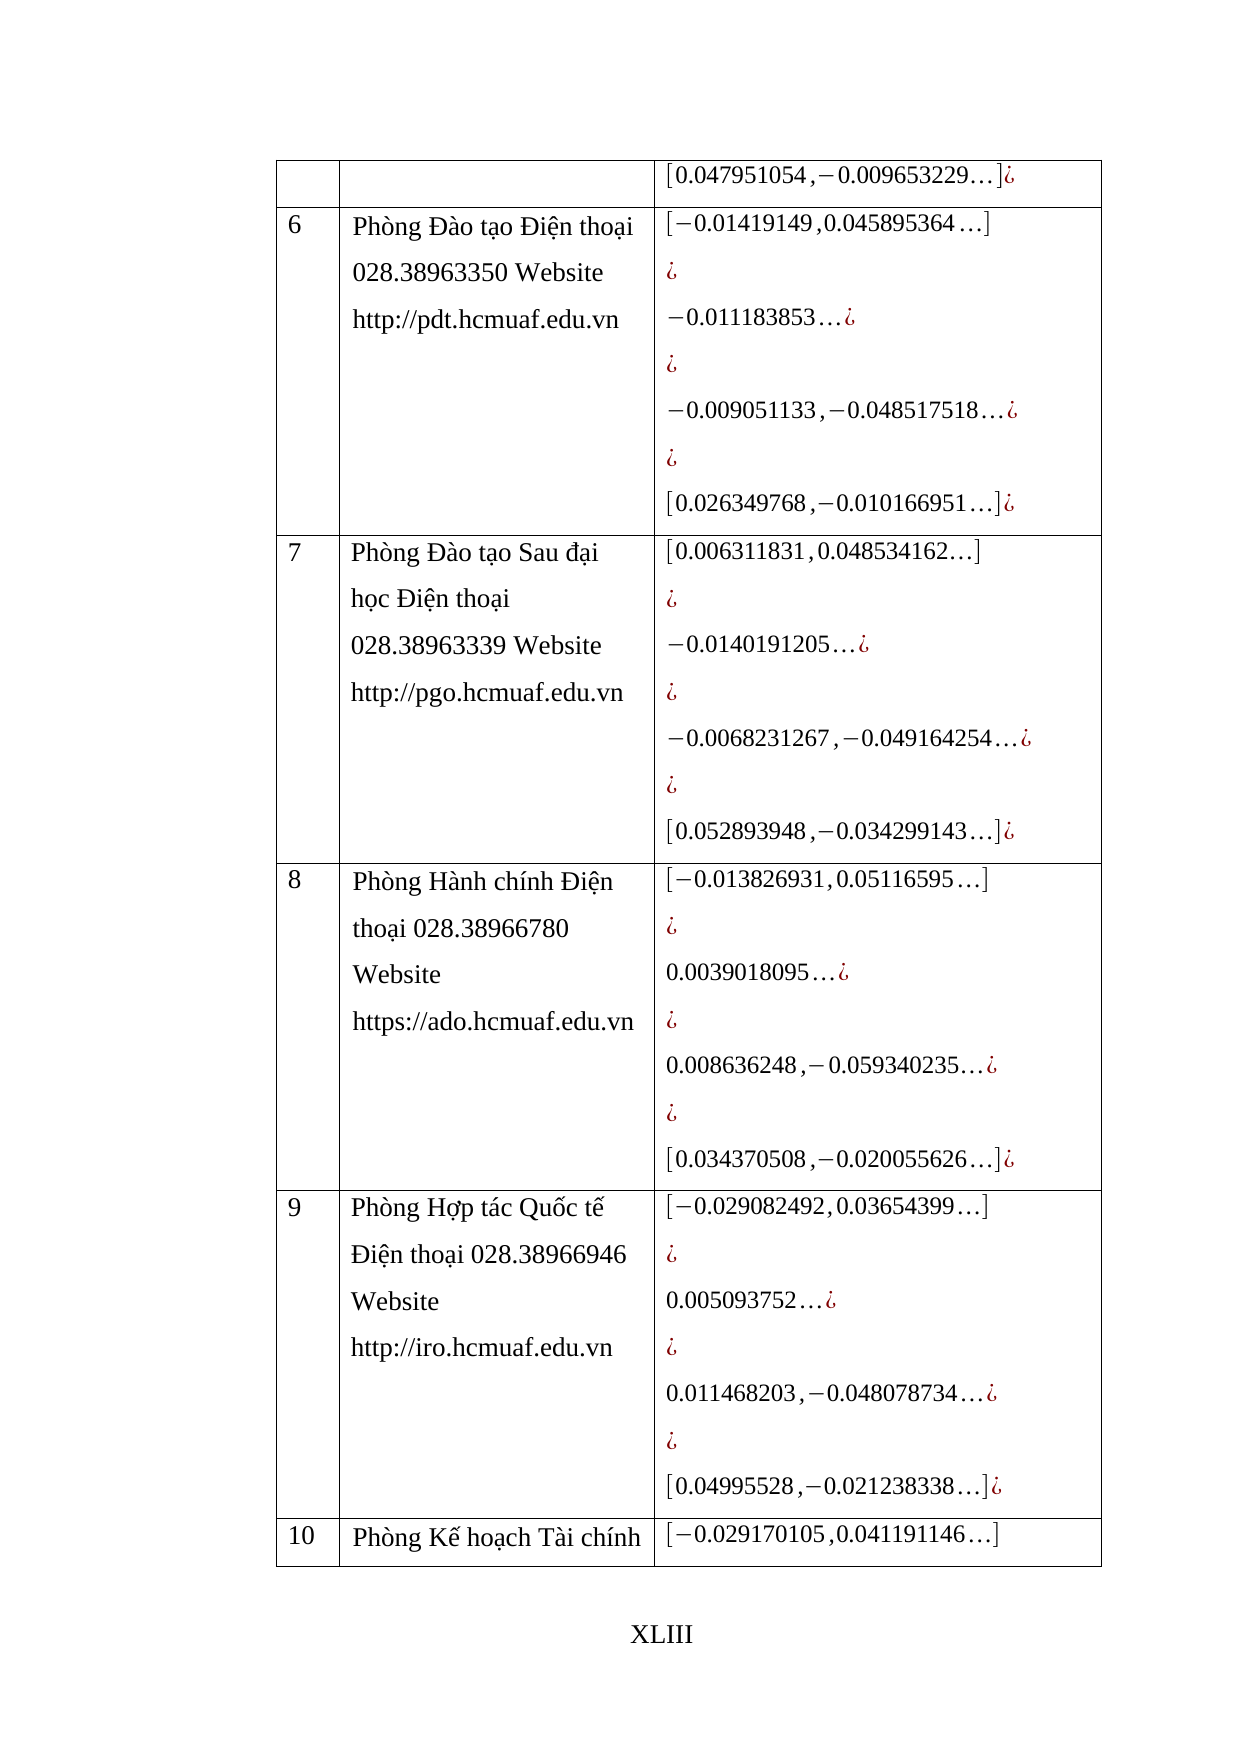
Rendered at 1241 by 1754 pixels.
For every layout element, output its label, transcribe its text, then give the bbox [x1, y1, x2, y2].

table_cell 8 [277, 864, 339, 1190]
table_cell [655, 161, 1101, 207]
table_cell [655, 1519, 1101, 1566]
table_cell Phòng Đào tạo Sau đại học Điện thoại 028.38963339 Website http://pgo.hcmuaf.edu.vn [340, 536, 654, 863]
table_cell [340, 1519, 654, 1566]
table_cell [655, 536, 1101, 863]
table_cell 6 [277, 208, 339, 535]
table_cell [340, 208, 654, 535]
table_cell 7 [277, 536, 339, 863]
table_cell 10 [277, 1519, 339, 1566]
table_cell Phòng Hợp tác Quốc tế Điện thoại 028.38966946 Website http://iro.hcmuaf.edu.vn [340, 1191, 654, 1518]
table_cell 5 [277, 161, 339, 207]
table_cell [655, 1191, 1101, 1518]
table_cell [655, 208, 1101, 535]
table_cell [655, 864, 1101, 1190]
table_cell [340, 161, 654, 207]
table_cell 9 [277, 1191, 339, 1518]
table_cell [340, 864, 654, 1190]
